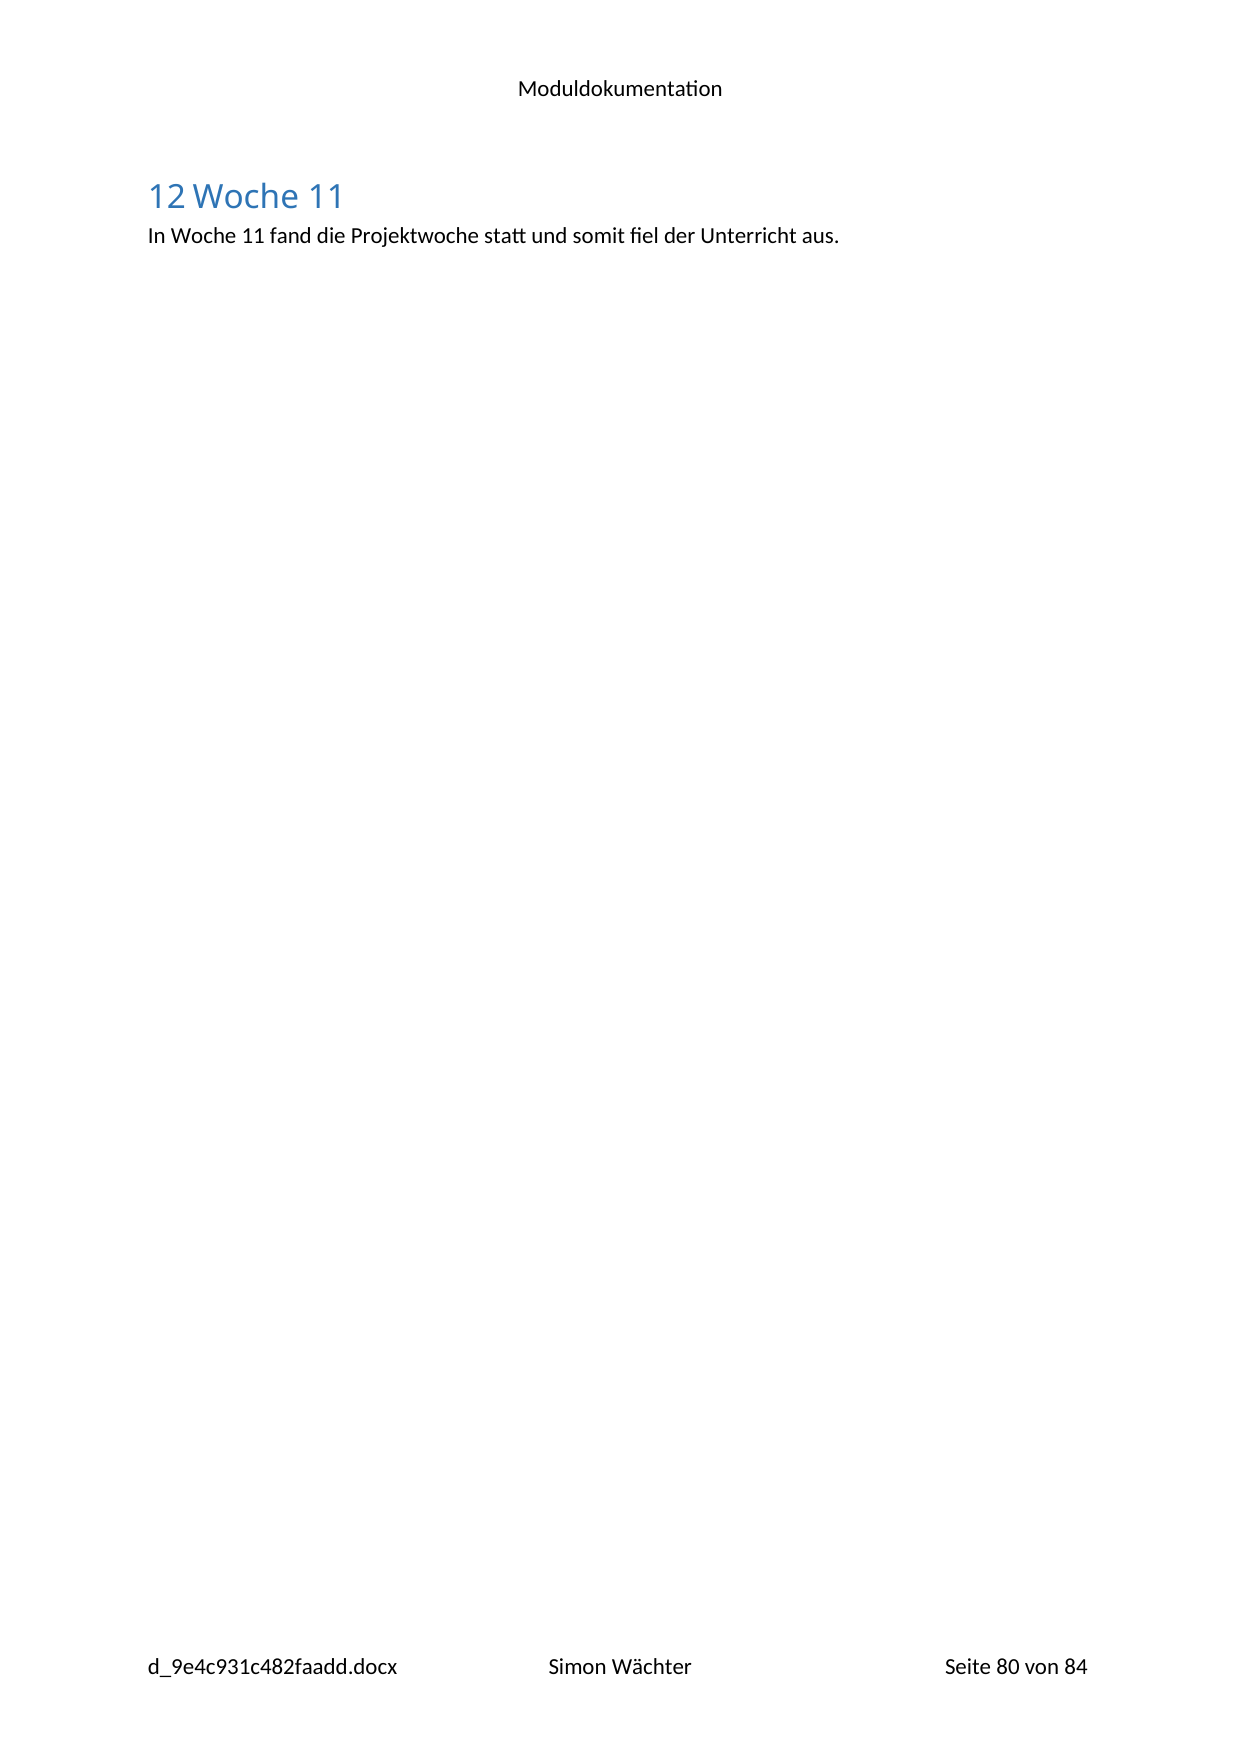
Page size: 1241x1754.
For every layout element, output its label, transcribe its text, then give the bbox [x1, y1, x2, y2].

subtitle Woche 11 [148, 173, 1093, 218]
text In Woche 11 fand die Projektwoche statt und somit fiel der Unterricht aus. [148, 222, 1093, 249]
